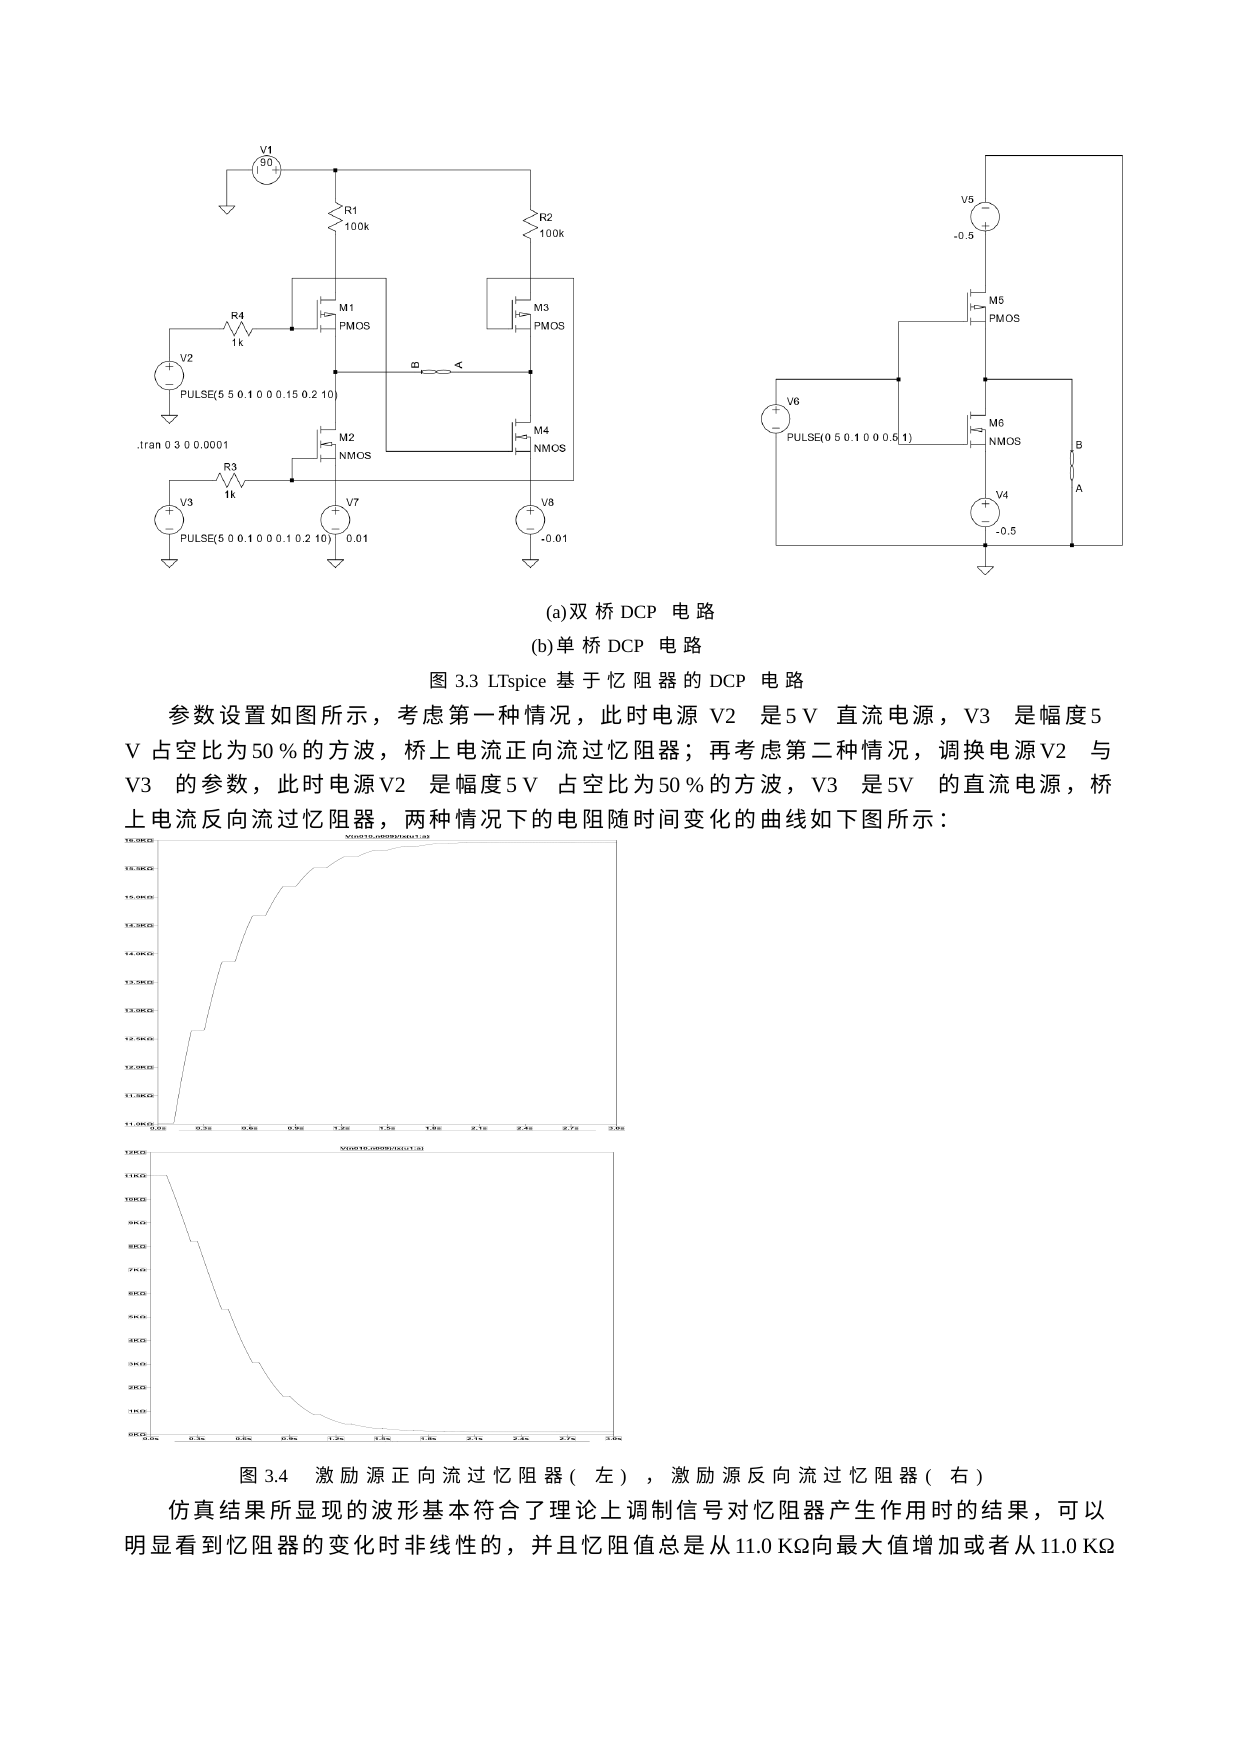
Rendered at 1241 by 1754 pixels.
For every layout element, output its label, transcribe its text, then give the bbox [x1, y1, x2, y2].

text 图3.4 激励源正向流过忆阻器(左)，激励源反向流过忆阻器(右) [124, 1457, 1116, 1492]
text 图3.3 LTspice基于忆阻器的DCP电路 [124, 662, 1116, 697]
text 参数设置如图所示，考虑第一种情况，此时电源V2是5 V直流电源，V3是幅度5 V占空比为50 %的方波，桥上电流正向流过忆阻器；再考虑第二种情况，调换电源V2与V3的参数，此时电源V2是幅度5 V占空比为50 %的方波，V3是5V的直流电源，桥上电流反向流过忆阻器，两种情况下的电阻随时间变化的曲线如下图所示： [124, 697, 1116, 835]
picture [124, 143, 1135, 575]
text (a)双桥DCP电路 (b)单桥DCP电路 [124, 593, 1116, 662]
picture [124, 835, 627, 1131]
picture [124, 1146, 627, 1442]
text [124, 1492, 1116, 1561]
